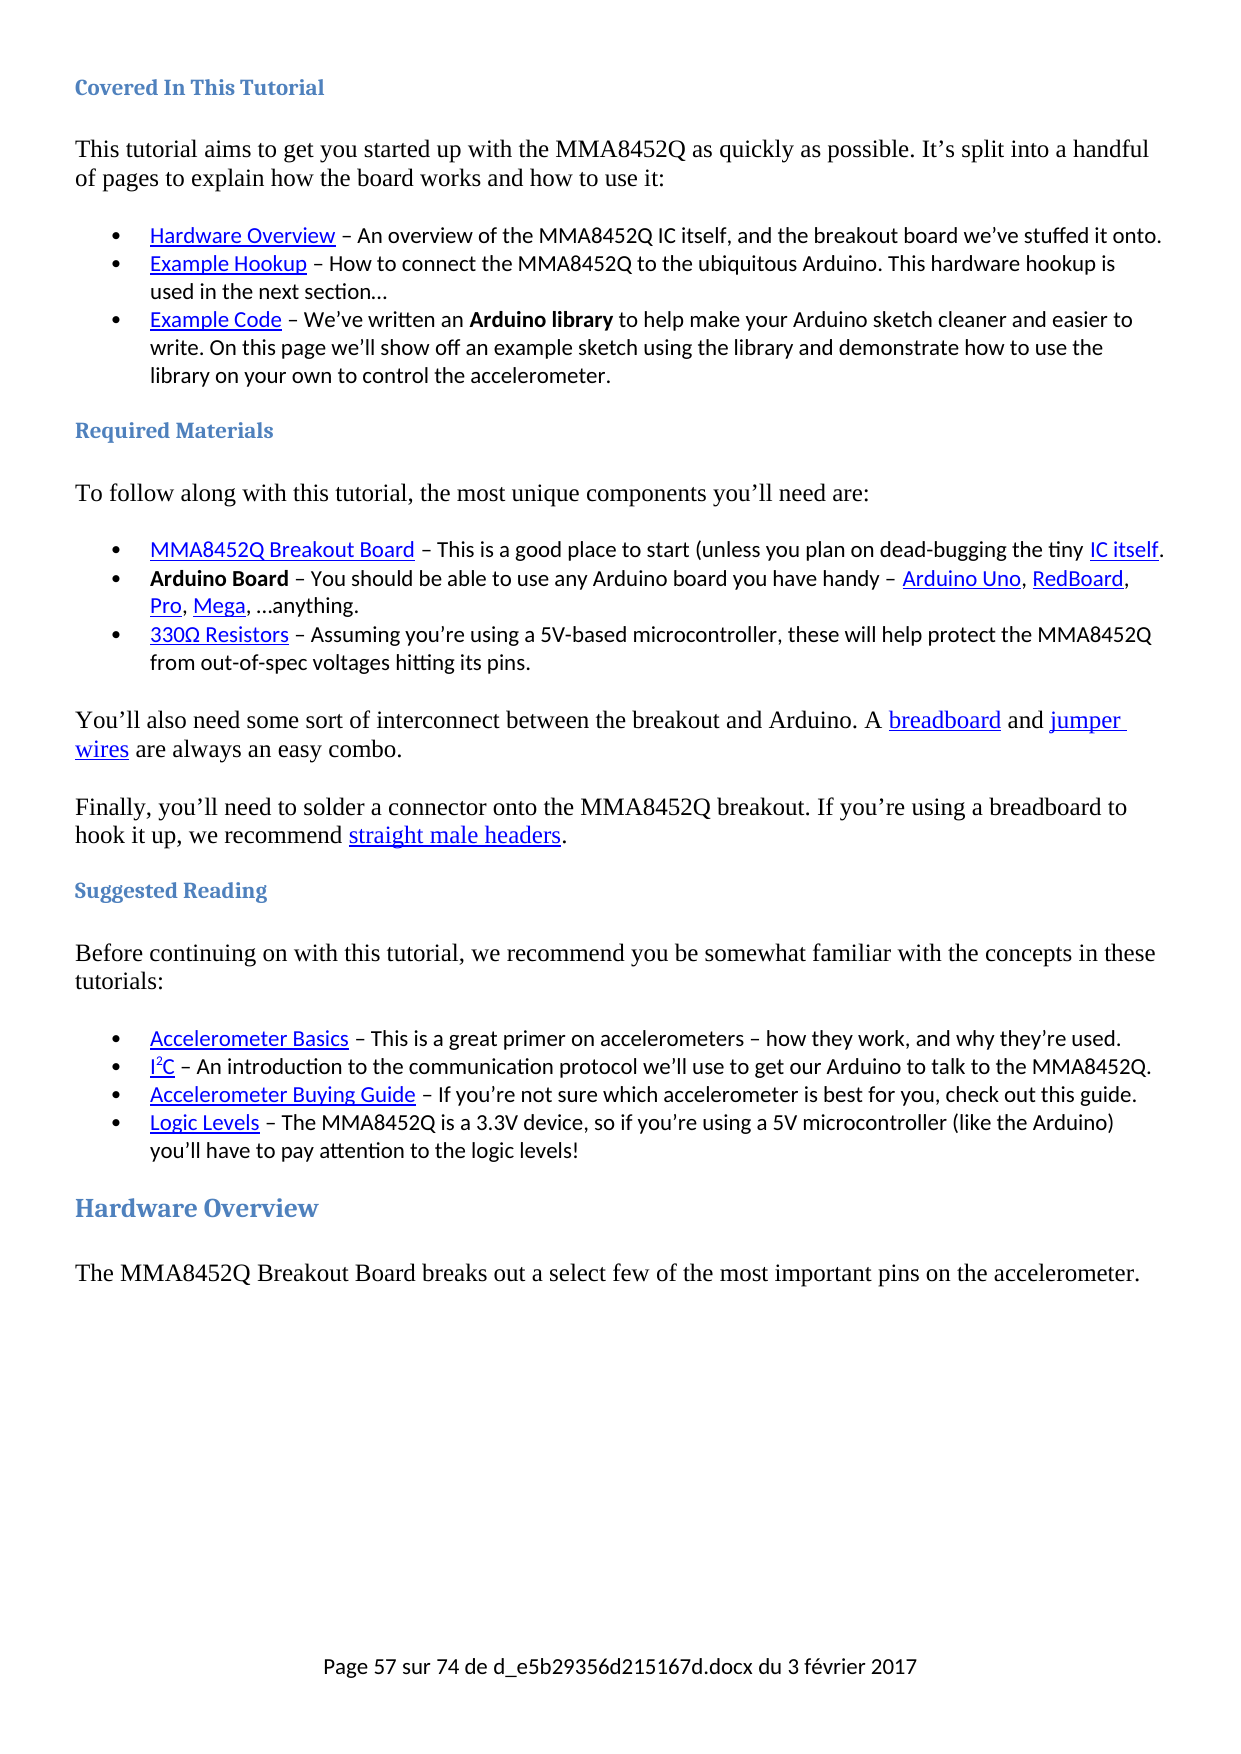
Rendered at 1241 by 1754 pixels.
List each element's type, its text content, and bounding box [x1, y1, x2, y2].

subtitle Covered In This Tutorial [75, 75, 1165, 101]
list 330Ω Resistors – Assuming you’re using a 5V-based microcontroller, these will help protect the MMA8452Q from out-of-spec voltages hitting its pins. [112, 620, 1165, 676]
list Accelerometer Buying Guide – If you’re not sure which accelerometer is best for you, check out this guide. [112, 1080, 1165, 1108]
list Accelerometer Basics – This is a great primer on accelerometers – how they work, and why they’re used. [112, 1024, 1165, 1052]
text The MMA8452Q Breakout Board breaks out a select few of the most important pins on the accelerometer. [75, 1258, 1165, 1287]
list Arduino Board – You should be able to use any Arduino board you have handy – Arduino Uno, RedBoard, Pro, Mega, …anything. [112, 564, 1165, 620]
list Logic Levels – The MMA8452Q is a 3.3V device, so if you’re using a 5V microcontroller (like the Arduino) you’ll have to pay attention to the logic levels! [112, 1108, 1165, 1164]
list Hardware Overview – An overview of the MMA8452Q IC itself, and the breakout board we’ve stuffed it onto. [112, 221, 1165, 249]
text Before continuing on with this tutorial, we recommend you be somewhat familiar with the concepts in these tutorials: [75, 938, 1165, 995]
subtitle Suggested Reading [75, 878, 1165, 904]
subtitle Hardware Overview [75, 1193, 1165, 1225]
list I2C – An introduction to the communication protocol we’ll use to get our Arduino to talk to the MMA8452Q. [112, 1052, 1165, 1080]
text This tutorial aims to get you started up with the MMA8452Q as quickly as possible. It’s split into a handful of pages to explain how the board works and how to use it: [75, 134, 1165, 192]
list Example Code – We’ve written an Arduino library to help make your Arduino sketch cleaner and easier to write. On this page we’ll show off an example sketch using the library and demonstrate how to use the library on your own to control the accelerometer. [112, 305, 1165, 389]
text To follow along with this tutorial, the most unique components you’ll need are: [75, 478, 1165, 506]
text Finally, you’ll need to solder a connector onto the MMA8452Q breakout. If you’re using a breadboard to hook it up, we recommend straight male headers. [75, 792, 1165, 849]
subtitle Required Materials [75, 418, 1165, 445]
list Example Hookup – How to connect the MMA8452Q to the ubiquitous Arduino. This hardware hookup is used in the next section… [112, 249, 1165, 305]
list MMA8452Q Breakout Board – This is a good place to start (unless you plan on dead-bugging the tiny IC itself. [112, 536, 1165, 564]
text You’ll also need some sort of interconnect between the breakout and Arduino. A breadboard and jumper wires are always an easy combo. [75, 705, 1165, 762]
